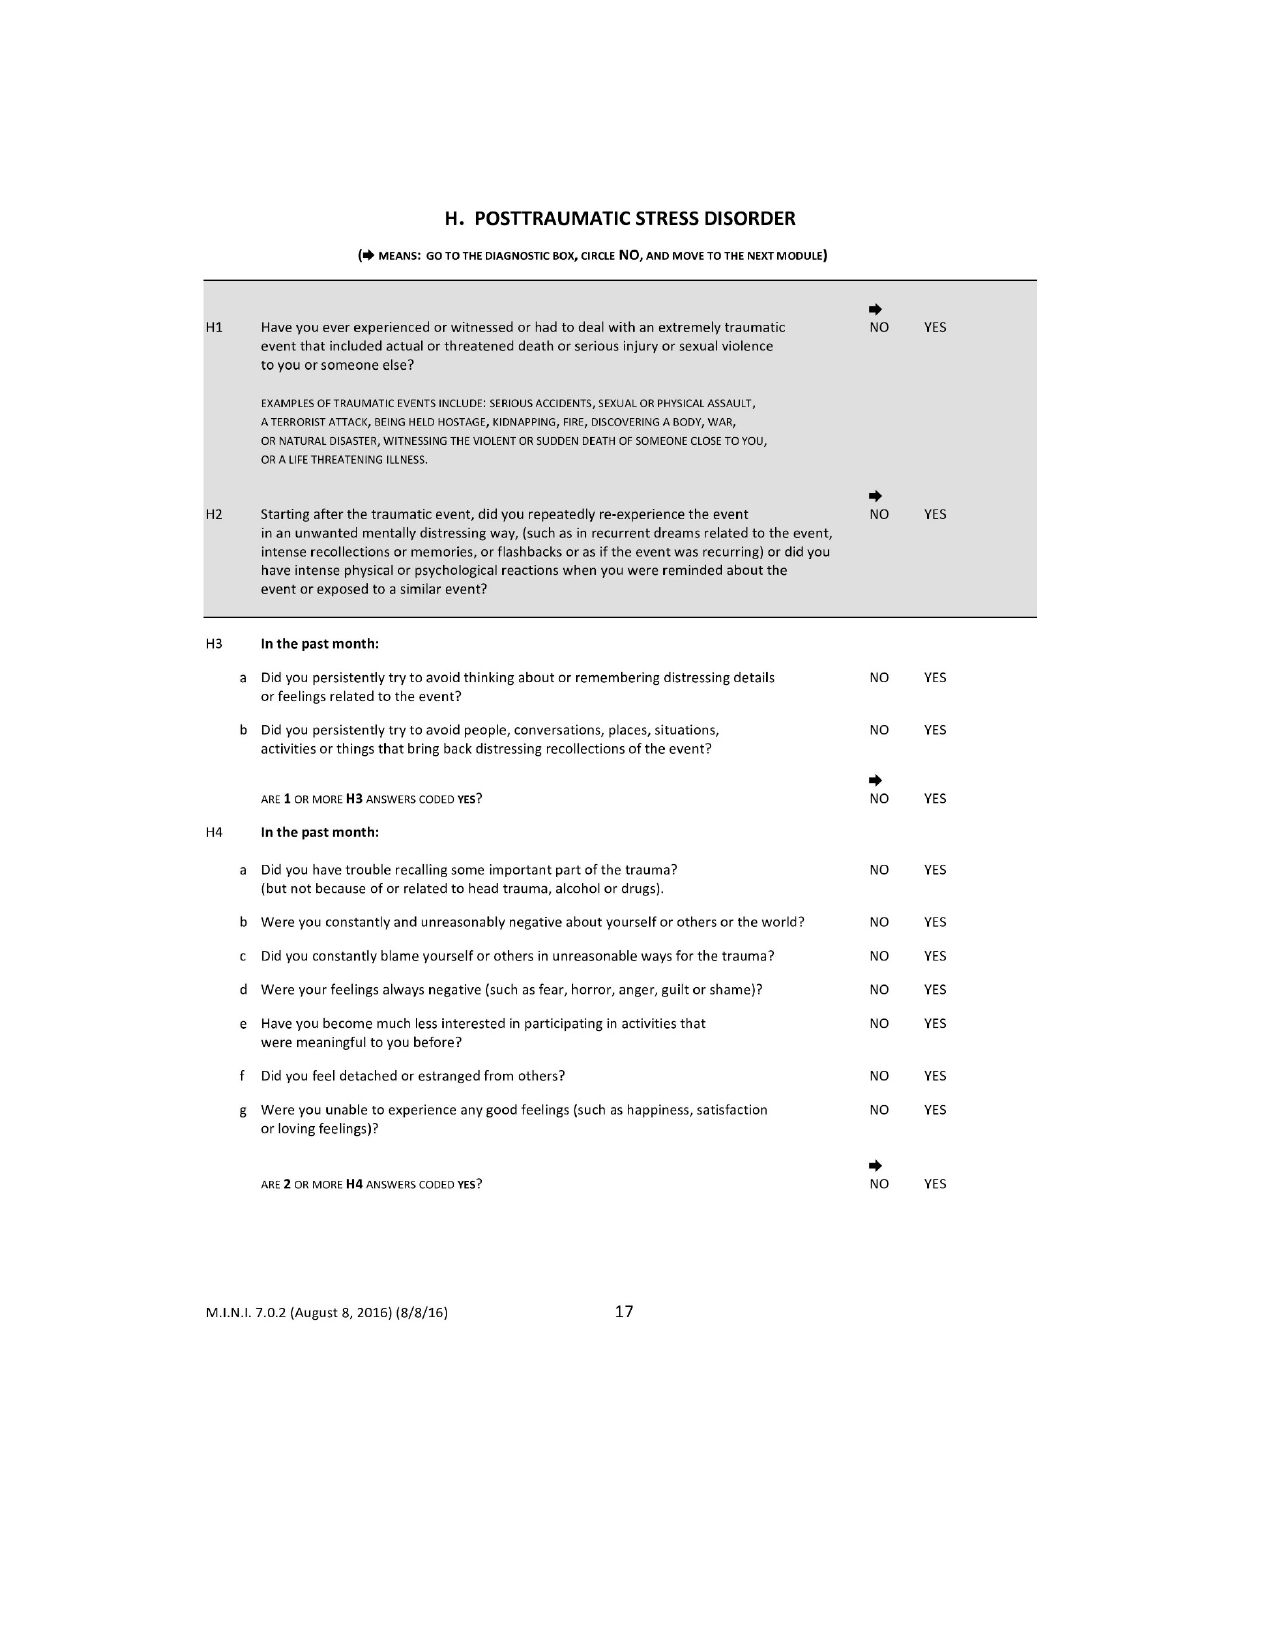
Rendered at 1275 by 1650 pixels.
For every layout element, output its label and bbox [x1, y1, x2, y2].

picture [150, 150, 1089, 1366]
